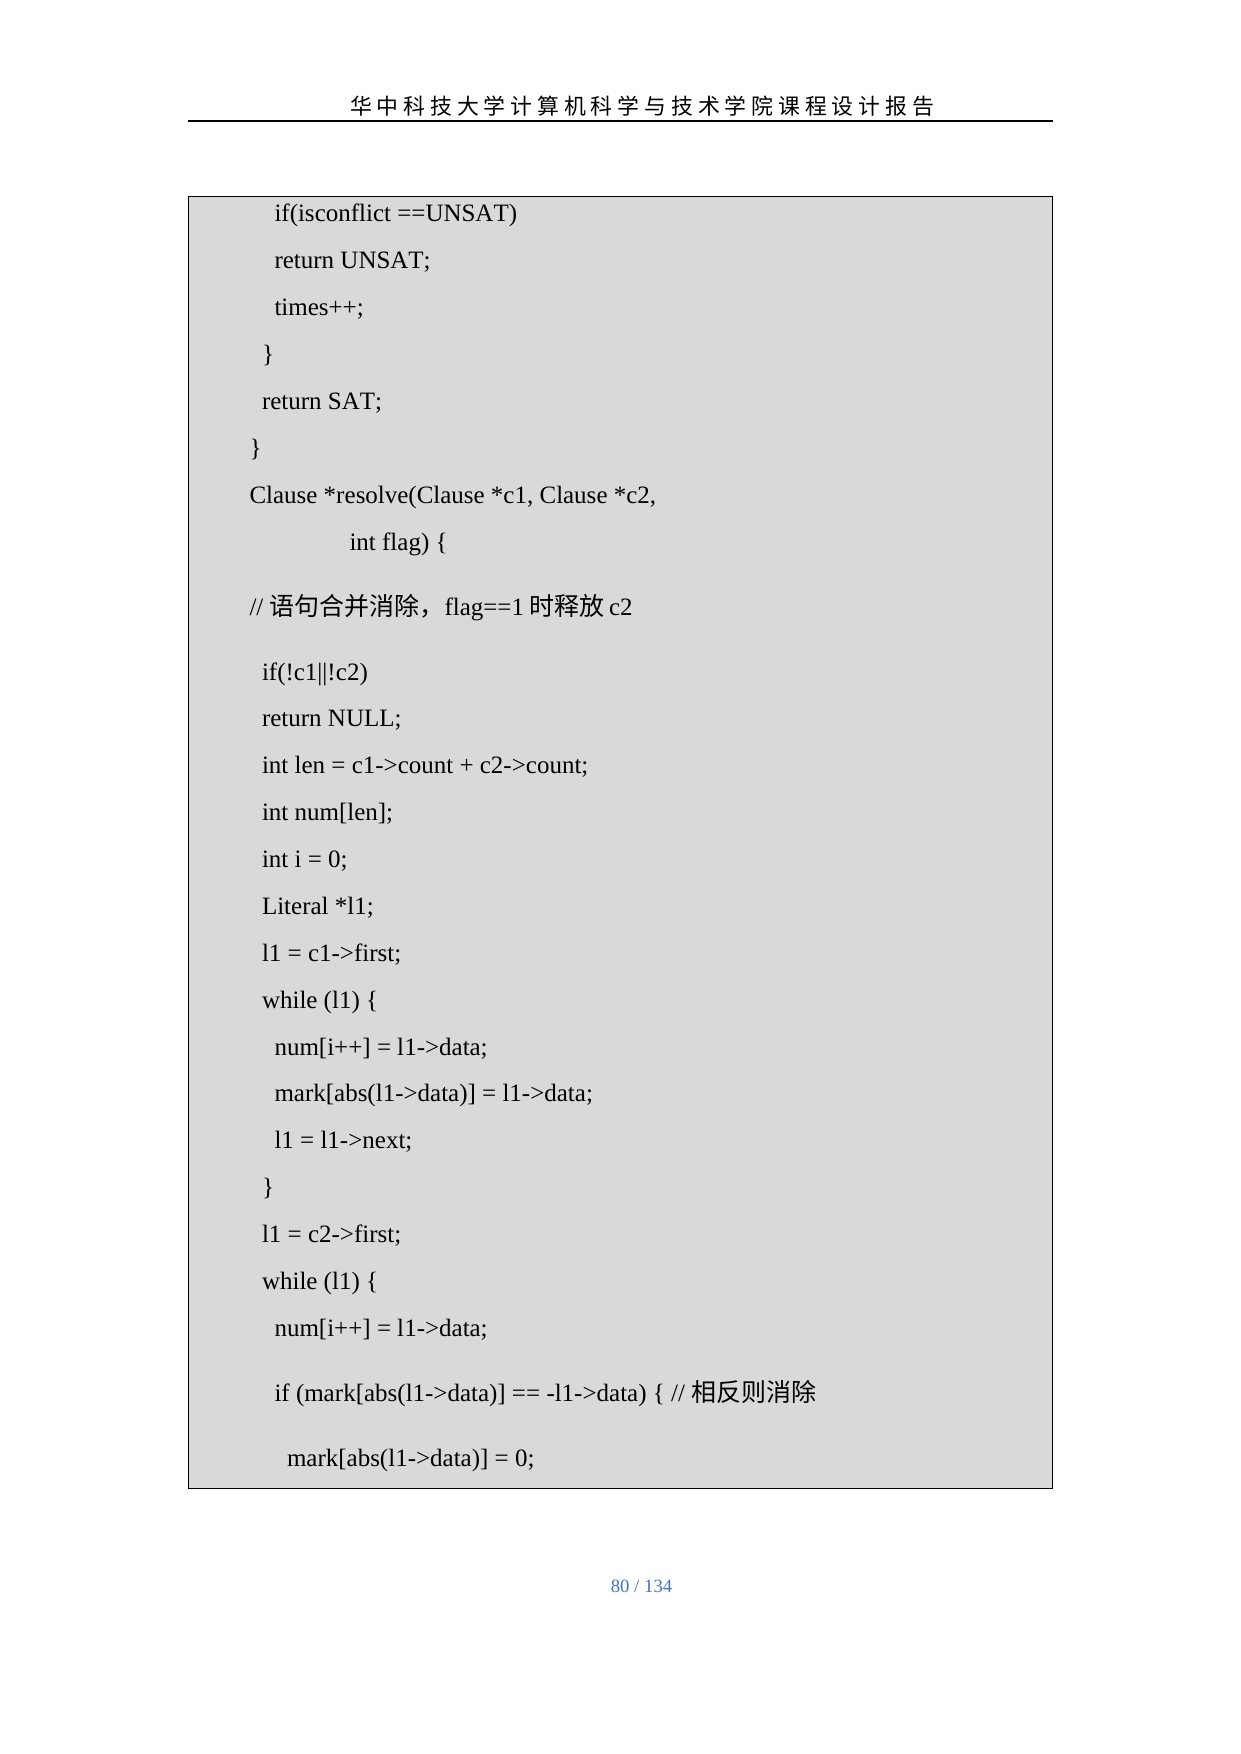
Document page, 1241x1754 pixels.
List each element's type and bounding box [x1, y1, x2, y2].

table_header [189, 197, 1052, 1488]
